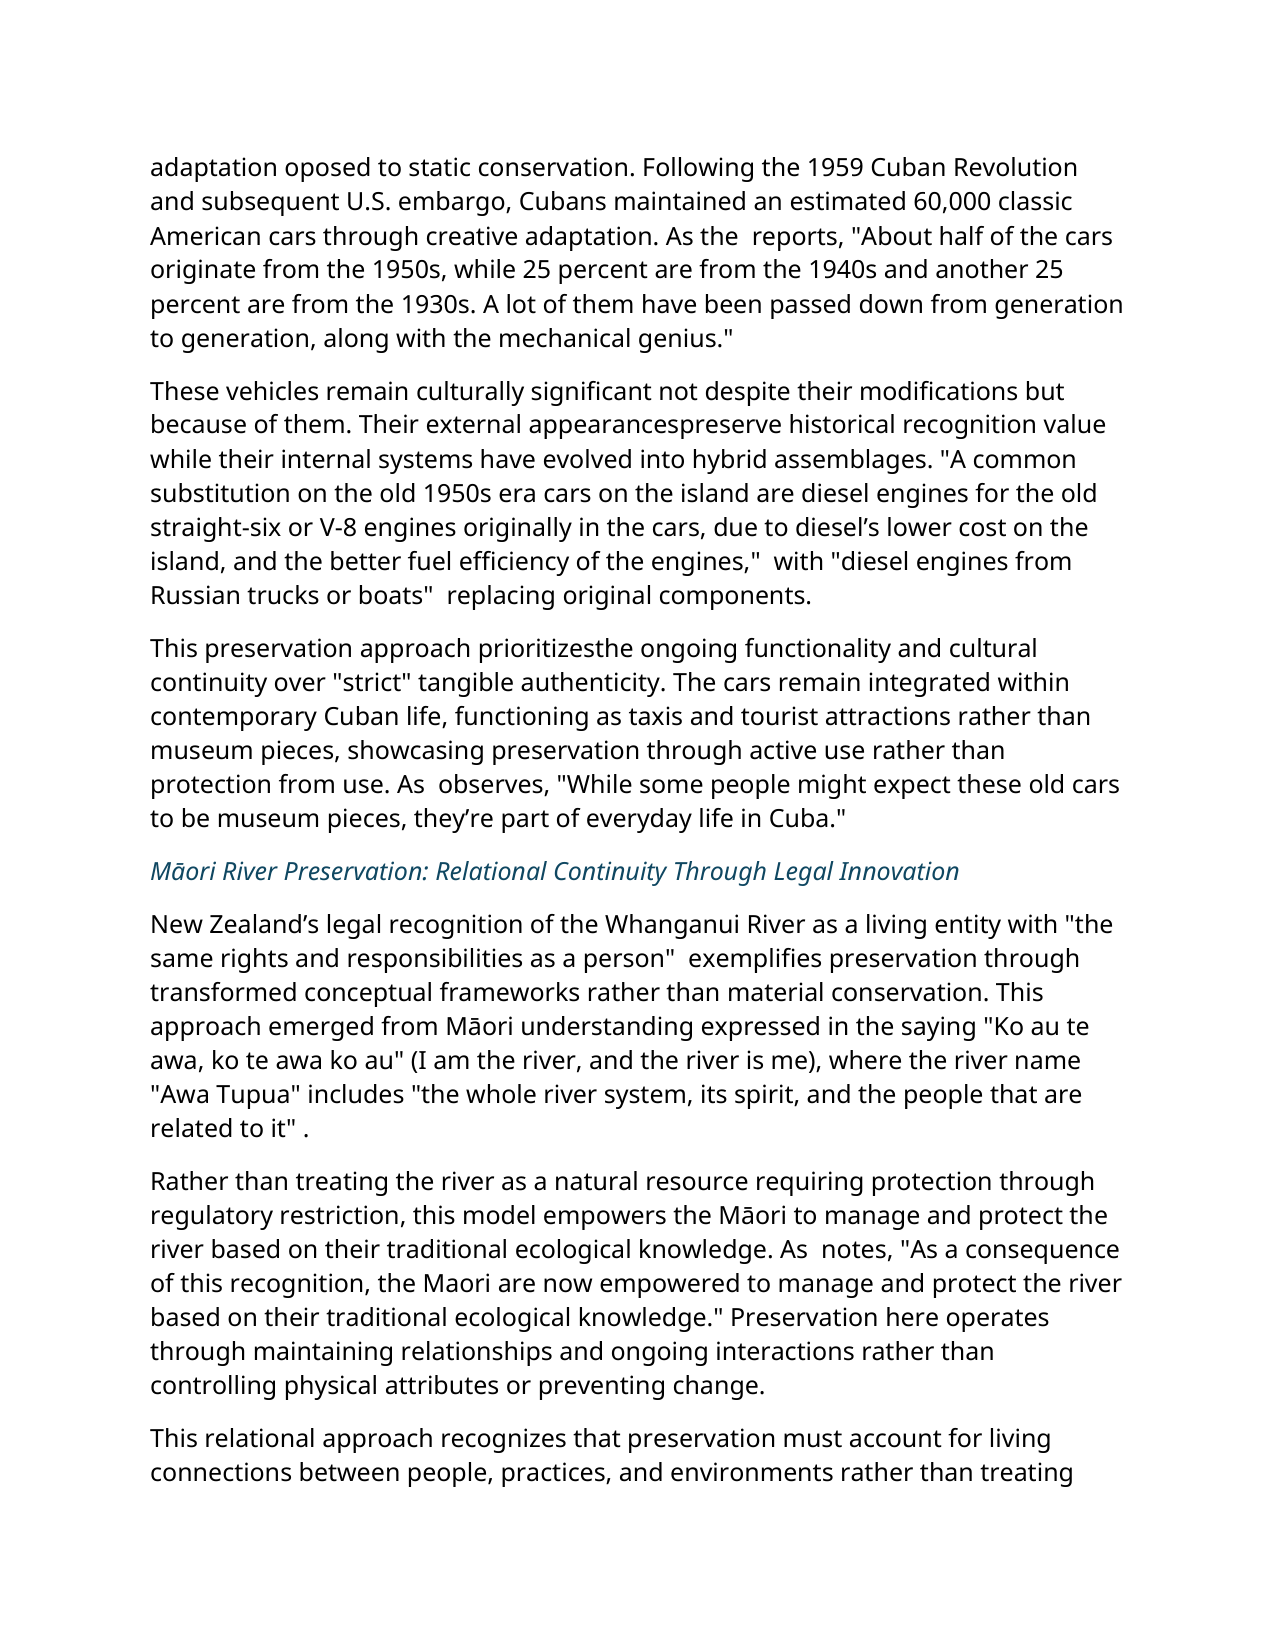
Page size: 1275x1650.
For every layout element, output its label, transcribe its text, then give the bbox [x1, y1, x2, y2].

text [150, 1421, 1125, 1489]
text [150, 150, 1125, 354]
text Rather than treating the river as a natural resource requiring protection through regulatory restriction, this model empowers the Māori to manage and protect the river based on their traditional ecological knowledge. As notes, "As a consequence of this recognition, the Maori are now empowered to manage and protect the river based on their traditional ecological knowledge." Preservation here operates through maintaining relationships and ongoing interactions rather than controlling physical attributes or preventing change. [150, 1163, 1125, 1402]
text These vehicles remain culturally significant not despite their modifications but because of them. Their external appearancespreserve historical recognition value while their internal systems have evolved into hybrid assemblages. "A common substitution on the old 1950s era cars on the island are diesel engines for the old straight-six or V-8 engines originally in the cars, due to diesel’s lower cost on the island, and the better fuel efficiency of the engines," with "diesel engines from Russian trucks or boats" replacing original components. [150, 373, 1125, 612]
text This preservation approach prioritizesthe ongoing functionality and cultural continuity over "strict" tangible authenticity. The cars remain integrated within contemporary Cuban life, functioning as taxis and tourist attractions rather than museum pieces, showcasing preservation through active use rather than protection from use. As observes, "While some people might expect these old cars to be museum pieces, they’re part of everyday life in Cuba." [150, 630, 1125, 835]
subtitle Māori River Preservation: Relational Continuity Through Legal Innovation [150, 853, 1125, 887]
text New Zealand’s legal recognition of the Whanganui River as a living entity with "the same rights and responsibilities as a person" exemplifies preservation through transformed conceptual frameworks rather than material conservation. This approach emerged from Māori understanding expressed in the saying "Ko au te awa, ko te awa ko au" (I am the river, and the river is me), where the river name "Awa Tupua" includes "the whole river system, its spirit, and the people that are related to it" . [150, 906, 1125, 1145]
